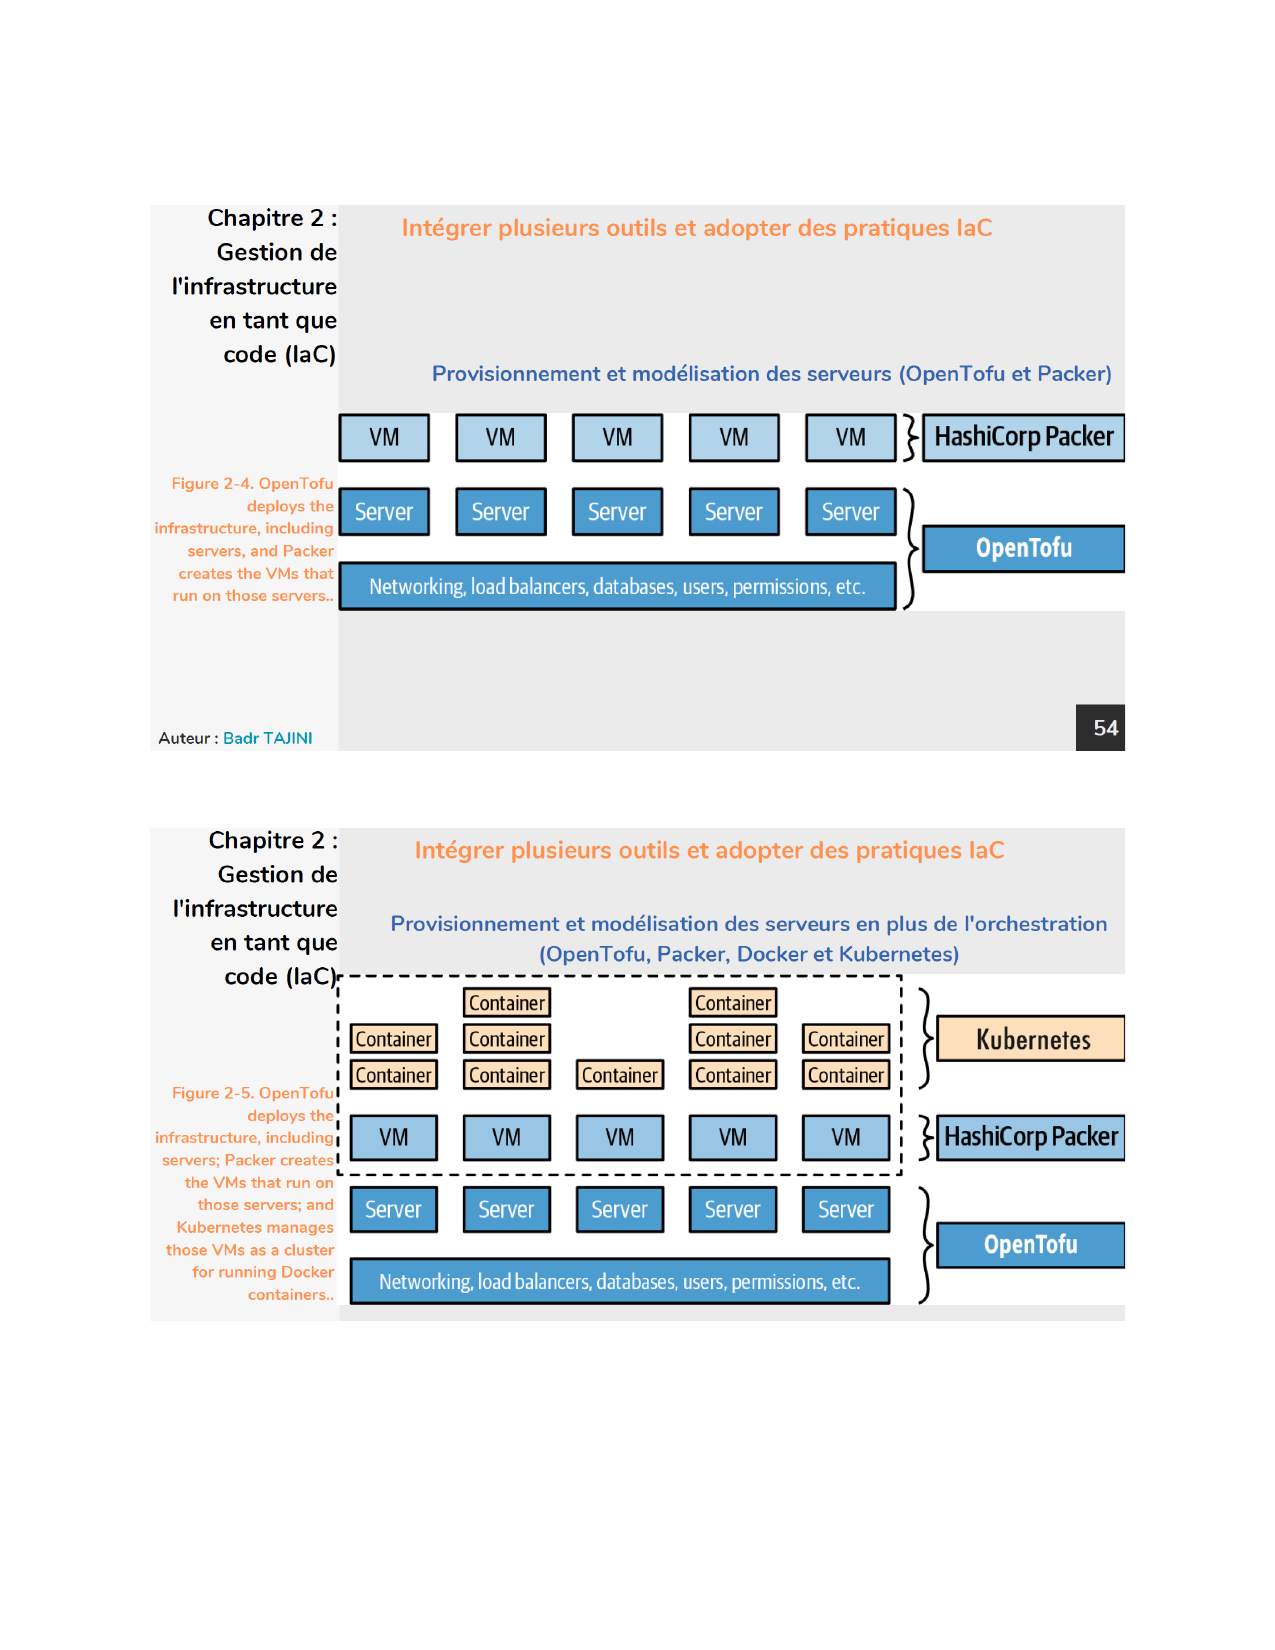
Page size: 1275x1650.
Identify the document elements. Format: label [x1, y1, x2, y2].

picture [150, 205, 1125, 751]
picture [150, 828, 1125, 1321]
